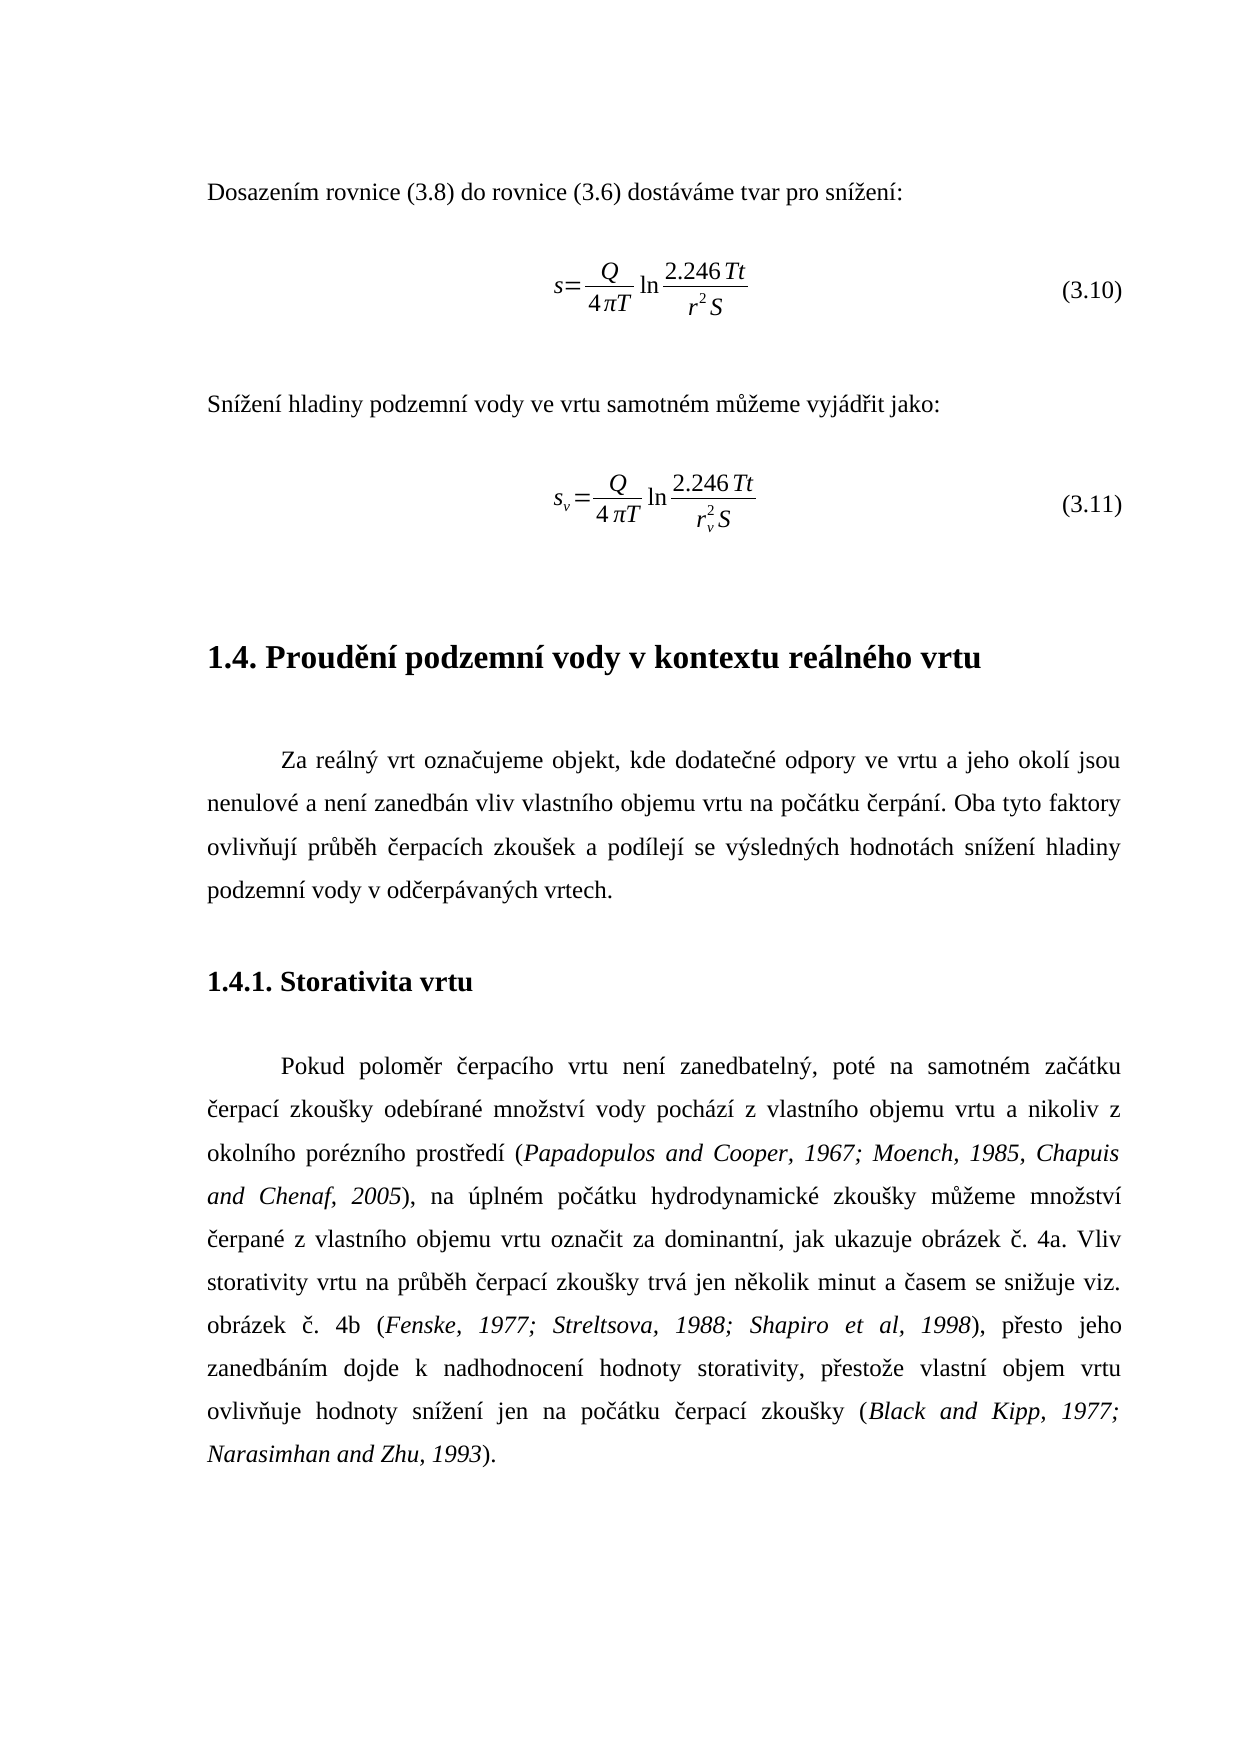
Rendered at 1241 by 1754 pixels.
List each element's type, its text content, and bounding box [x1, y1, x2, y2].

text Dosazením rovnice (3.8) do rovnice (3.6) dostáváme tvar pro snížení: [207, 177, 1122, 206]
text (3.10) [207, 258, 1122, 320]
text Pokud poloměr čerpacího vrtu není zanedbatelný, poté na samotném začátku čerpací zkoušky odebírané množství vody pochází z vlastního objemu vrtu a nikoliv z okolního porézního prostředí (Papadopulos and Cooper, 1967; Moench, 1985, Chapuis and Chenaf, 2005), na úplném počátku hydrodynamické zkoušky můžeme množství čerpané z vlastního objemu vrtu označit za dominantní, jak ukazuje obrázek č. 4a. Vliv storativity vrtu na průběh čerpací zkoušky trvá jen několik minut a časem se snižuje viz. obrázek č. 4b (Fenske, 1977; Streltsova, 1988; Shapiro et al, 1998), přesto jeho zanedbáním dojde k nadhodnocení hodnoty storativity, přestože vlastní objem vrtu ovlivňuje hodnoty snížení jen na počátku čerpací zkoušky (Black and Kipp, 1977; Narasimhan and Zhu, 1993). [207, 1051, 1122, 1468]
subtitle 1.4. Proudění podzemní vody v kontextu reálného vrtu [207, 638, 1122, 676]
text (3.11) [207, 469, 1122, 536]
text Za reálný vrt označujeme objekt, kde dodatečné odpory ve vrtu a jeho okolí jsou nenulové a není zanedbán vliv vlastního objemu vrtu na počátku čerpání. Oba tyto faktory ovlivňují průběh čerpacích zkoušek a podílejí se výsledných hodnotách snížení hladiny podzemní vody v odčerpávaných vrtech. [207, 745, 1122, 903]
text Snížení hladiny podzemní vody ve vrtu samotném můžeme vyjádřit jako: [207, 389, 1122, 418]
subtitle 1.4.1. Storativita vrtu [207, 964, 1122, 997]
